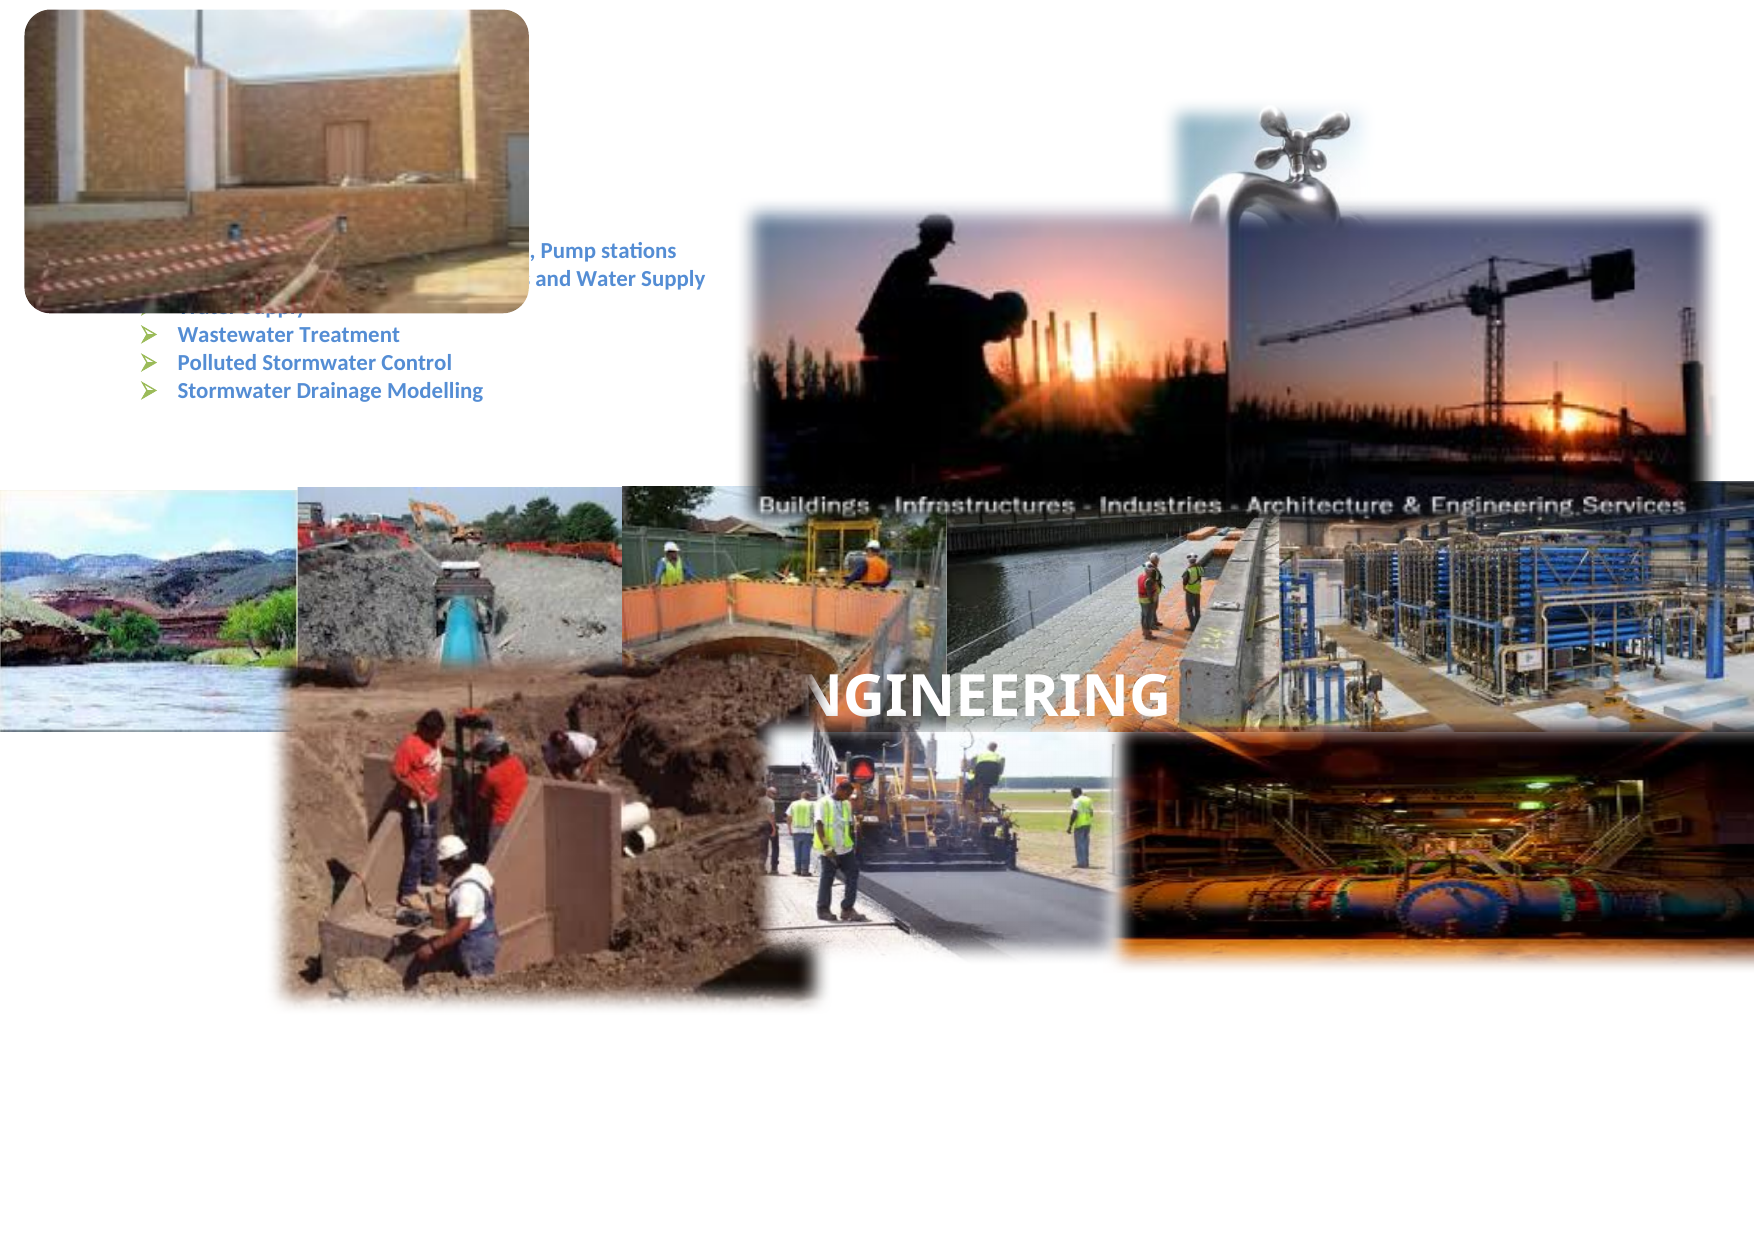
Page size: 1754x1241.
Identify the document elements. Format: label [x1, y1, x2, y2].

picture [24, 9, 529, 314]
picture [0, 126, 1754, 986]
picture [1132, 740, 1754, 945]
